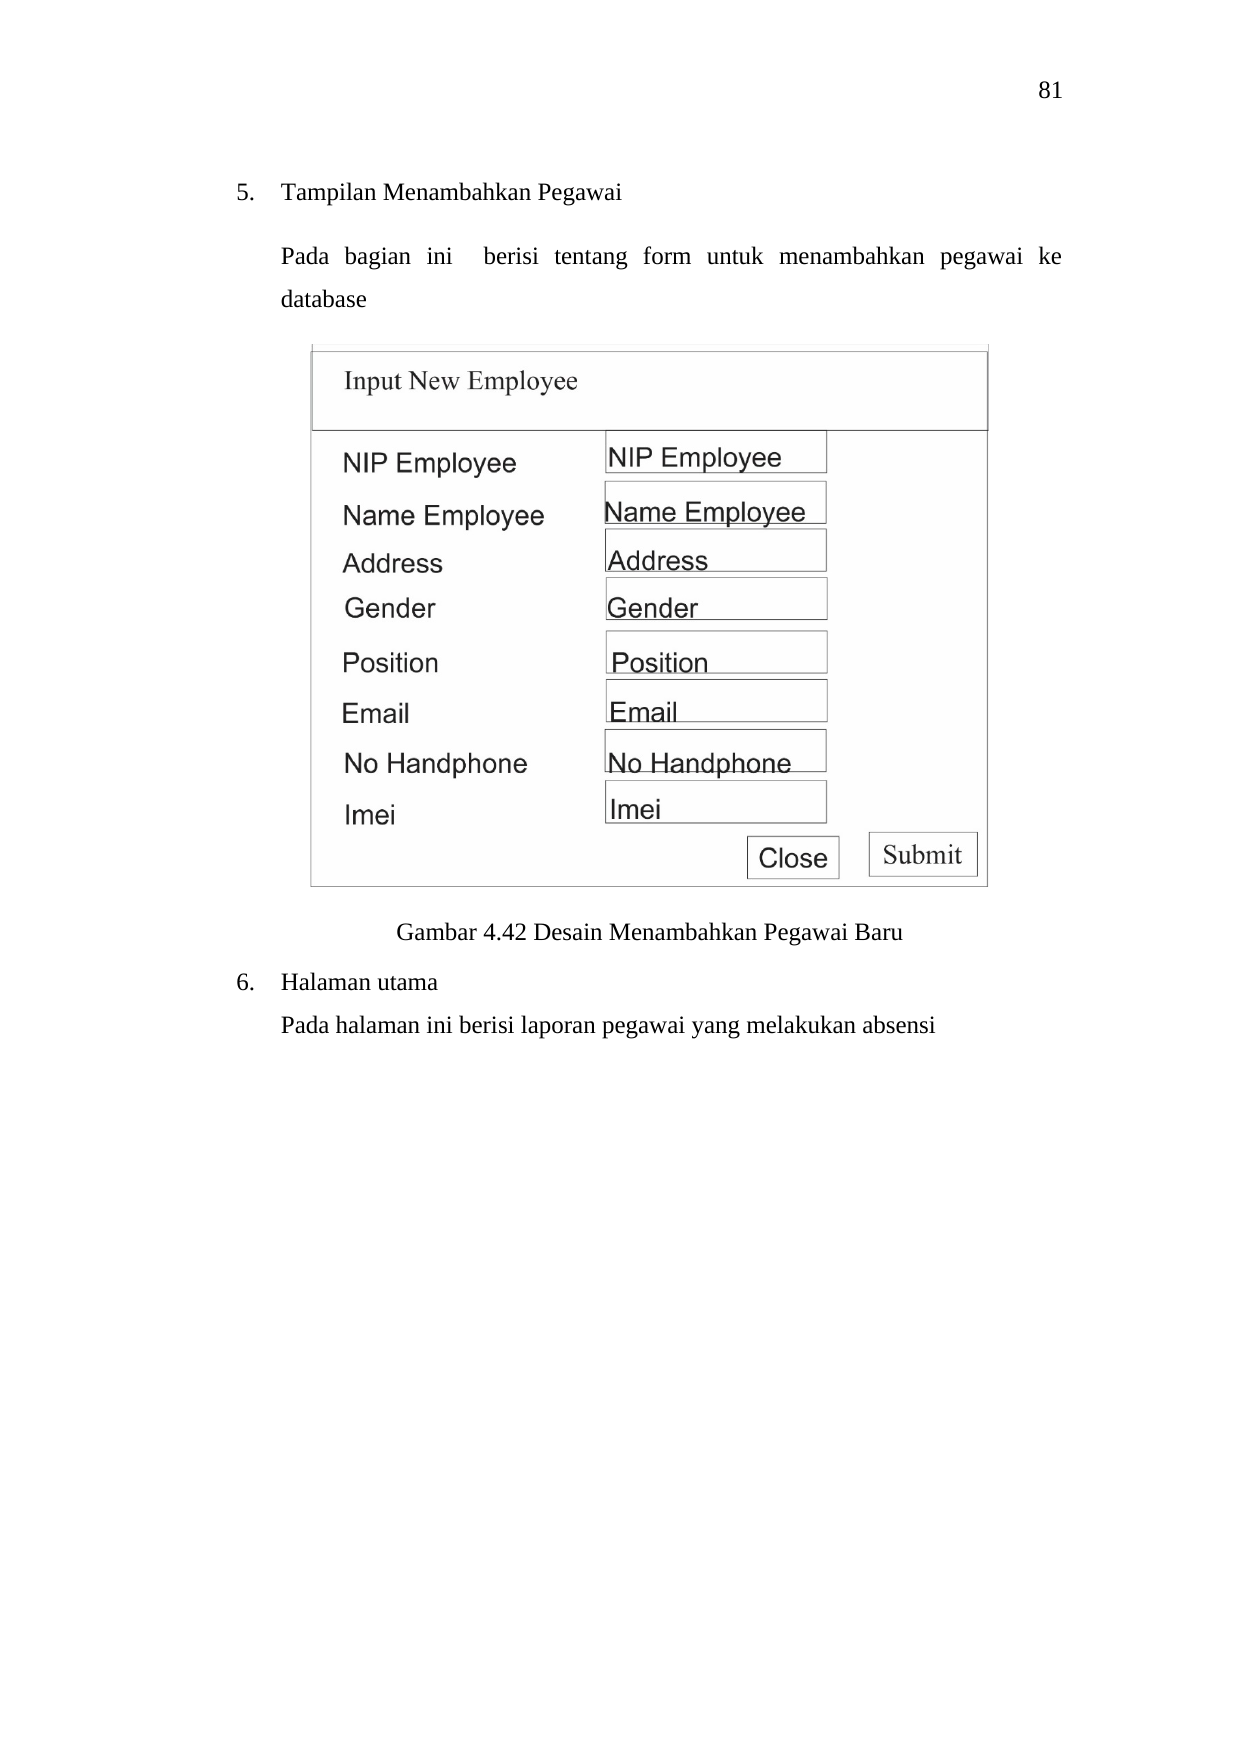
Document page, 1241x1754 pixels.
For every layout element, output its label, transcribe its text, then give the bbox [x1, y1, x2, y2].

picture [310, 344, 989, 887]
list Tampilan Menambahkan Pegawai [236, 177, 1063, 206]
list Halaman utama [236, 967, 1063, 996]
list Pada halaman ini berisi laporan pegawai yang melakukan absensi [281, 1010, 1063, 1039]
text Gambar 4.23 Desain Menambahkan Pegawai Baru [236, 917, 1063, 946]
text Pada bagian ini berisi tentang form untuk menambahkan pegawai ke database [281, 241, 1063, 313]
